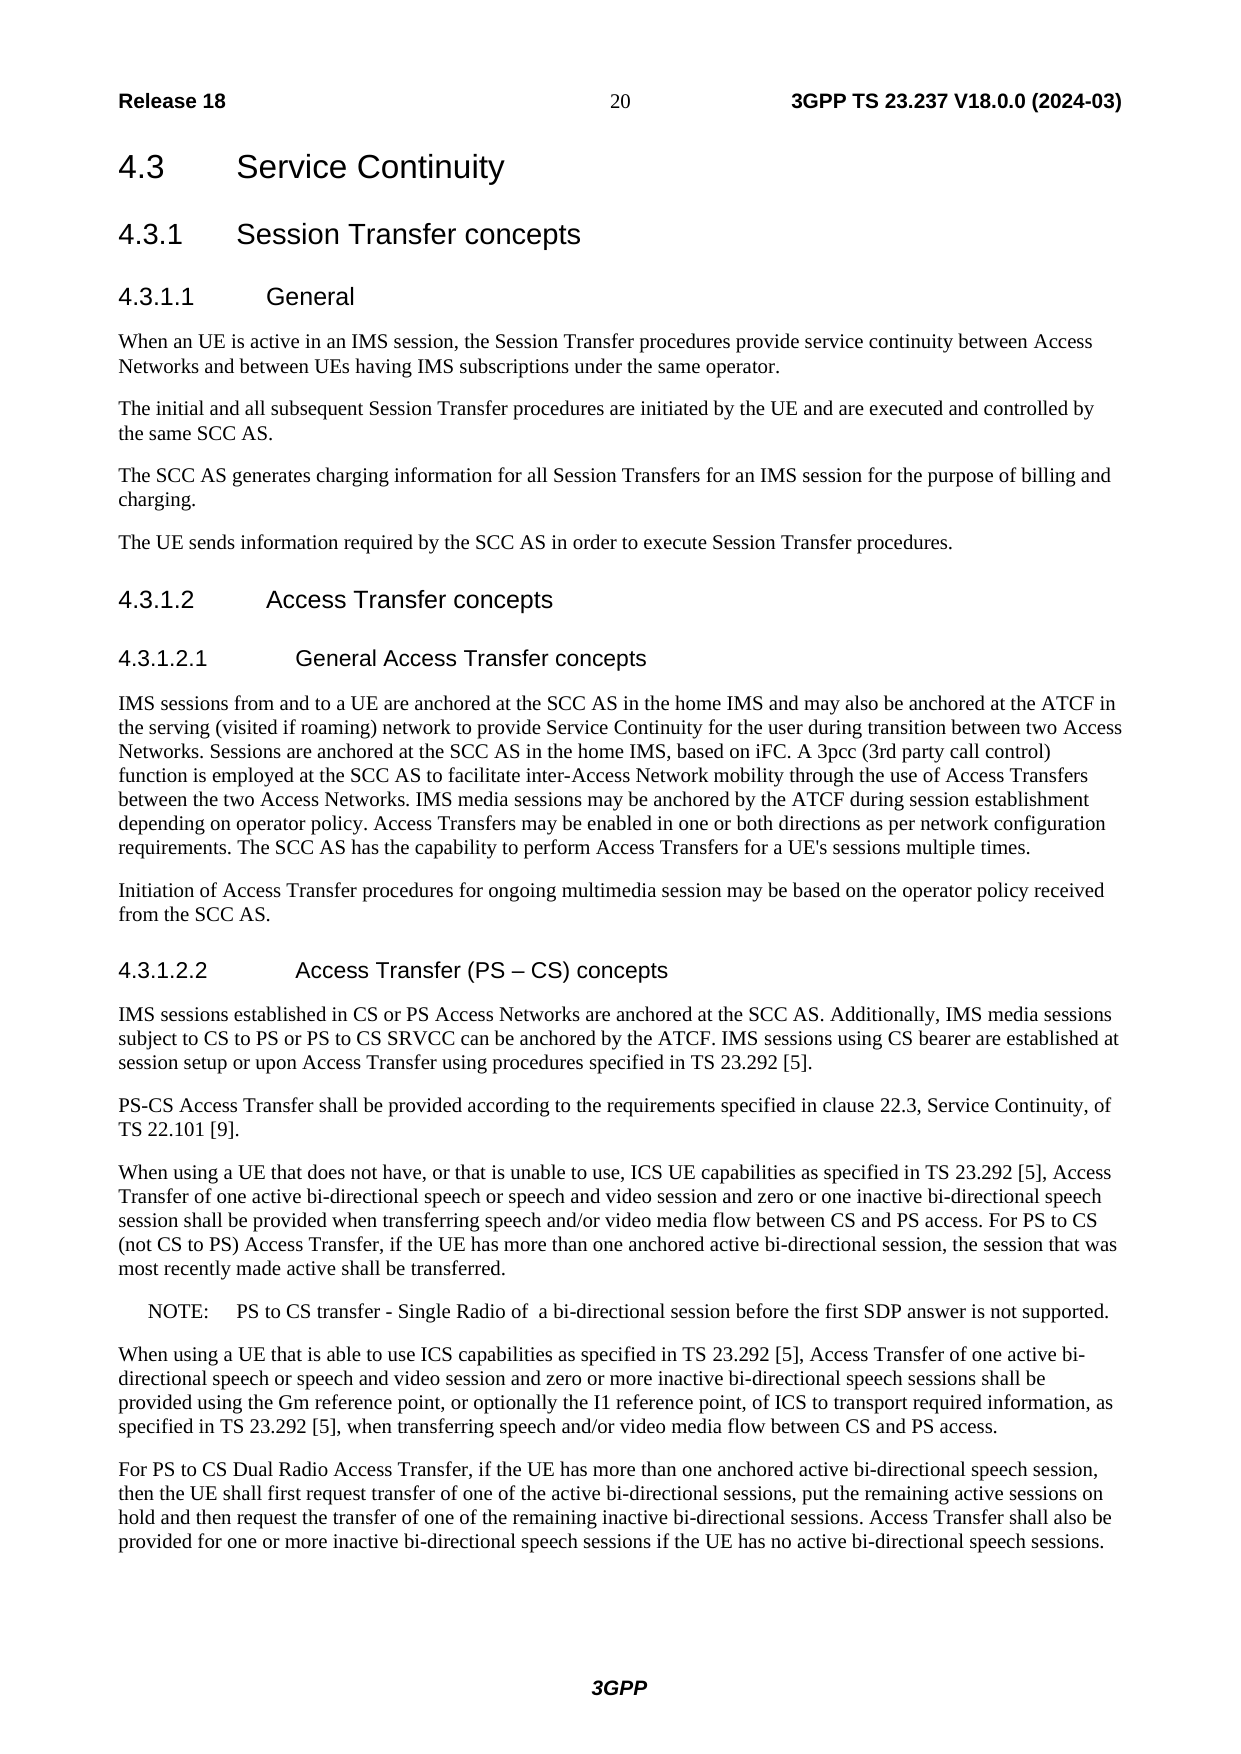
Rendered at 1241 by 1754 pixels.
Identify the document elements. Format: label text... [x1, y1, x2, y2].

subtitle 4.3.1.2.1 General Access Transfer concepts [118, 645, 1122, 672]
subtitle 4.3.1.2 Access Transfer concepts [118, 585, 1122, 614]
text When an UE is active in an IMS session, the Session Transfer procedures provide service continuity between Access Networks and between UEs having IMS subscriptions under the same operator. [118, 329, 1122, 378]
text The UE sends information required by the SCC AS in order to execute Session Transfer procedures. [118, 530, 1122, 554]
text When using a UE that does not have, or that is unable to use, ICS UE capabilities as specified in TS 23.292 [5], Access Transfer of one active bi-directional speech or speech and video session and zero or one inactive bi-directional speech session shall be provided when transferring speech and/or video media flow between CS and PS access. For PS to CS (not CS to PS) Access Transfer, if the UE has more than one anchored active bi-directional session, the session that was most recently made active shall be transferred. [118, 1160, 1122, 1280]
text The initial and all subsequent Session Transfer procedures are initiated by the UE and are executed and controlled by the same SCC AS. [118, 396, 1122, 444]
text The SCC AS generates charging information for all Session Transfers for an IMS session for the purpose of billing and charging. [118, 463, 1122, 511]
text Initiation of Access Transfer procedures for ongoing multimedia session may be based on the operator policy received from the SCC AS. [118, 878, 1122, 926]
subtitle 4.3 Service Continuity [118, 147, 1122, 186]
text PS-CS Access Transfer shall be provided according to the requirements specified in clause 22.3, Service Continuity, of TS 22.101 [9]. [118, 1093, 1122, 1141]
subtitle 4.3.1 Session Transfer concepts [118, 217, 1122, 251]
text IMS sessions established in CS or PS Access Networks are anchored at the SCC AS. Additionally, IMS media sessions subject to CS to PS or PS to CS SRVCC can be anchored by the ATCF. IMS sessions using CS bearer are established at session setup or upon Access Transfer using procedures specified in TS 23.292 [5]. [118, 1002, 1122, 1074]
text IMS sessions from and to a UE are anchored at the SCC AS in the home IMS and may also be anchored at the ATCF in the serving (visited if roaming) network to provide Service Continuity for the user during transition between two Access Networks. Sessions are anchored at the SCC AS in the home IMS, based on iFC. A 3pcc (3rd party call control) function is employed at the SCC AS to facilitate inter-Access Network mobility through the use of Access Transfers between the two Access Networks. IMS media sessions may be anchored by the ATCF during session establishment depending on operator policy. Access Transfers may be enabled in one or both directions as per network configuration requirements. The SCC AS has the capability to perform Access Transfers for a UE's sessions multiple times. [118, 691, 1122, 859]
subtitle 4.3.1.1 General [118, 282, 1122, 311]
subtitle 4.3.1.2.2 Access Transfer (PS – CS) concepts [118, 957, 1122, 983]
text NOTE: PS to CS transfer - Single Radio of a bi-directional session before the first SDP answer is not supported. [148, 1299, 1122, 1323]
text For PS to CS Dual Radio Access Transfer, if the UE has more than one anchored active bi-directional speech session, then the UE shall first request transfer of one of the active bi-directional sessions, put the remaining active sessions on hold and then request the transfer of one of the remaining inactive bi-directional sessions. Access Transfer shall also be provided for one or more inactive bi-directional speech sessions if the UE has no active bi-directional speech sessions. [118, 1457, 1122, 1553]
text When using a UE that is able to use ICS capabilities as specified in TS 23.292 [5], Access Transfer of one active bi-directional speech or speech and video session and zero or more inactive bi-directional speech sessions shall be provided using the Gm reference point, or optionally the I1 reference point, of ICS to transport required information, as specified in TS 23.292 [5], when transferring speech and/or video media flow between CS and PS access. [118, 1342, 1122, 1438]
